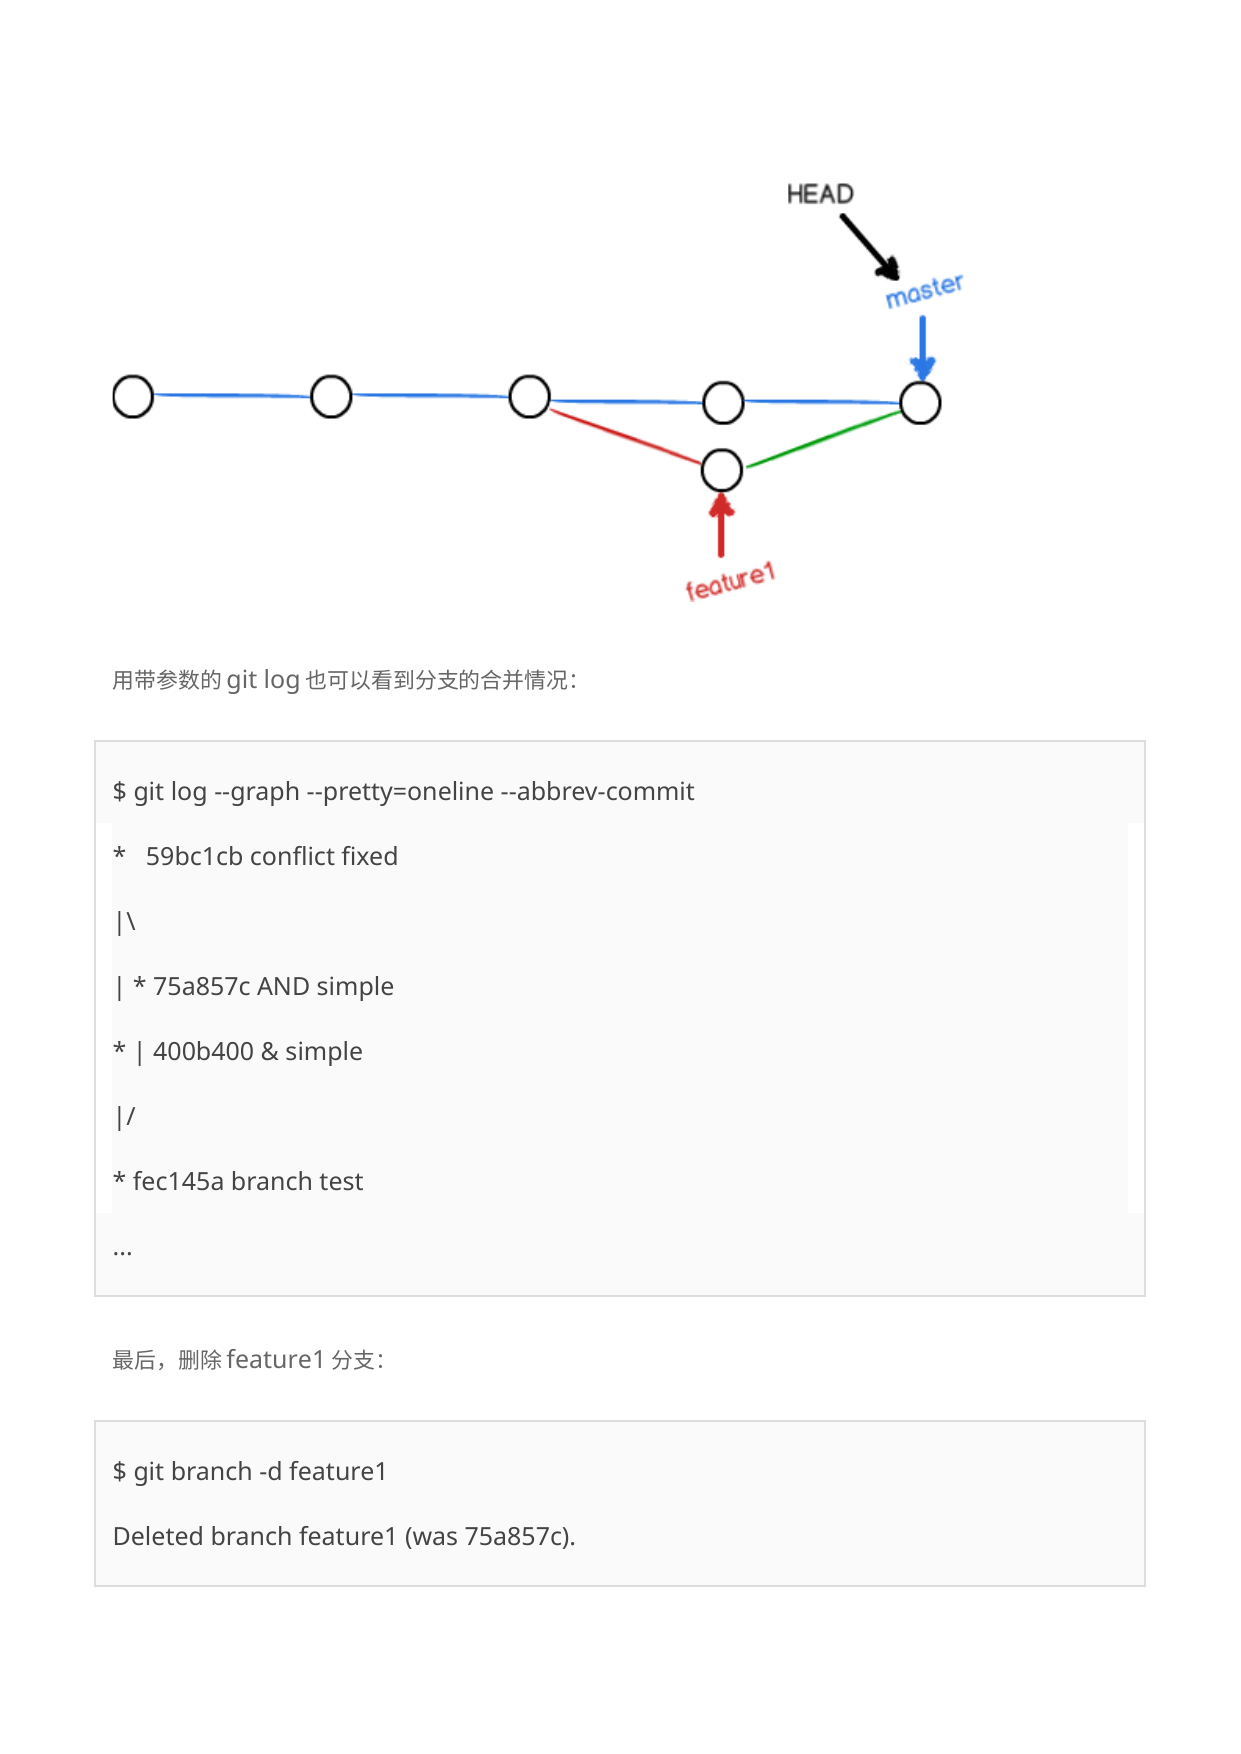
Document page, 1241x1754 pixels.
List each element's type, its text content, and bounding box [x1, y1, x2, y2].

text 用带参数的git log也可以看到分支的合并情况： [112, 646, 1128, 711]
text $ git log --graph --pretty=oneline --abbrev-commit [96, 742, 1144, 823]
text 最后，删除feature1分支： [112, 1326, 1128, 1391]
picture [112, 176, 973, 602]
text * fec145a branch test [112, 1148, 1128, 1195]
text ... [96, 1195, 1144, 1295]
text $ git branch -d feature1 [96, 1422, 1144, 1485]
text |/ [112, 1083, 1128, 1148]
text * 59bc1cb conflict fixed [112, 823, 1128, 888]
text | * 75a857c AND simple [112, 953, 1128, 1018]
text |\ [112, 888, 1128, 953]
text Deleted branch feature1 (was 75a857c). [96, 1485, 1144, 1585]
text * | 400b400 & simple [112, 1018, 1128, 1083]
